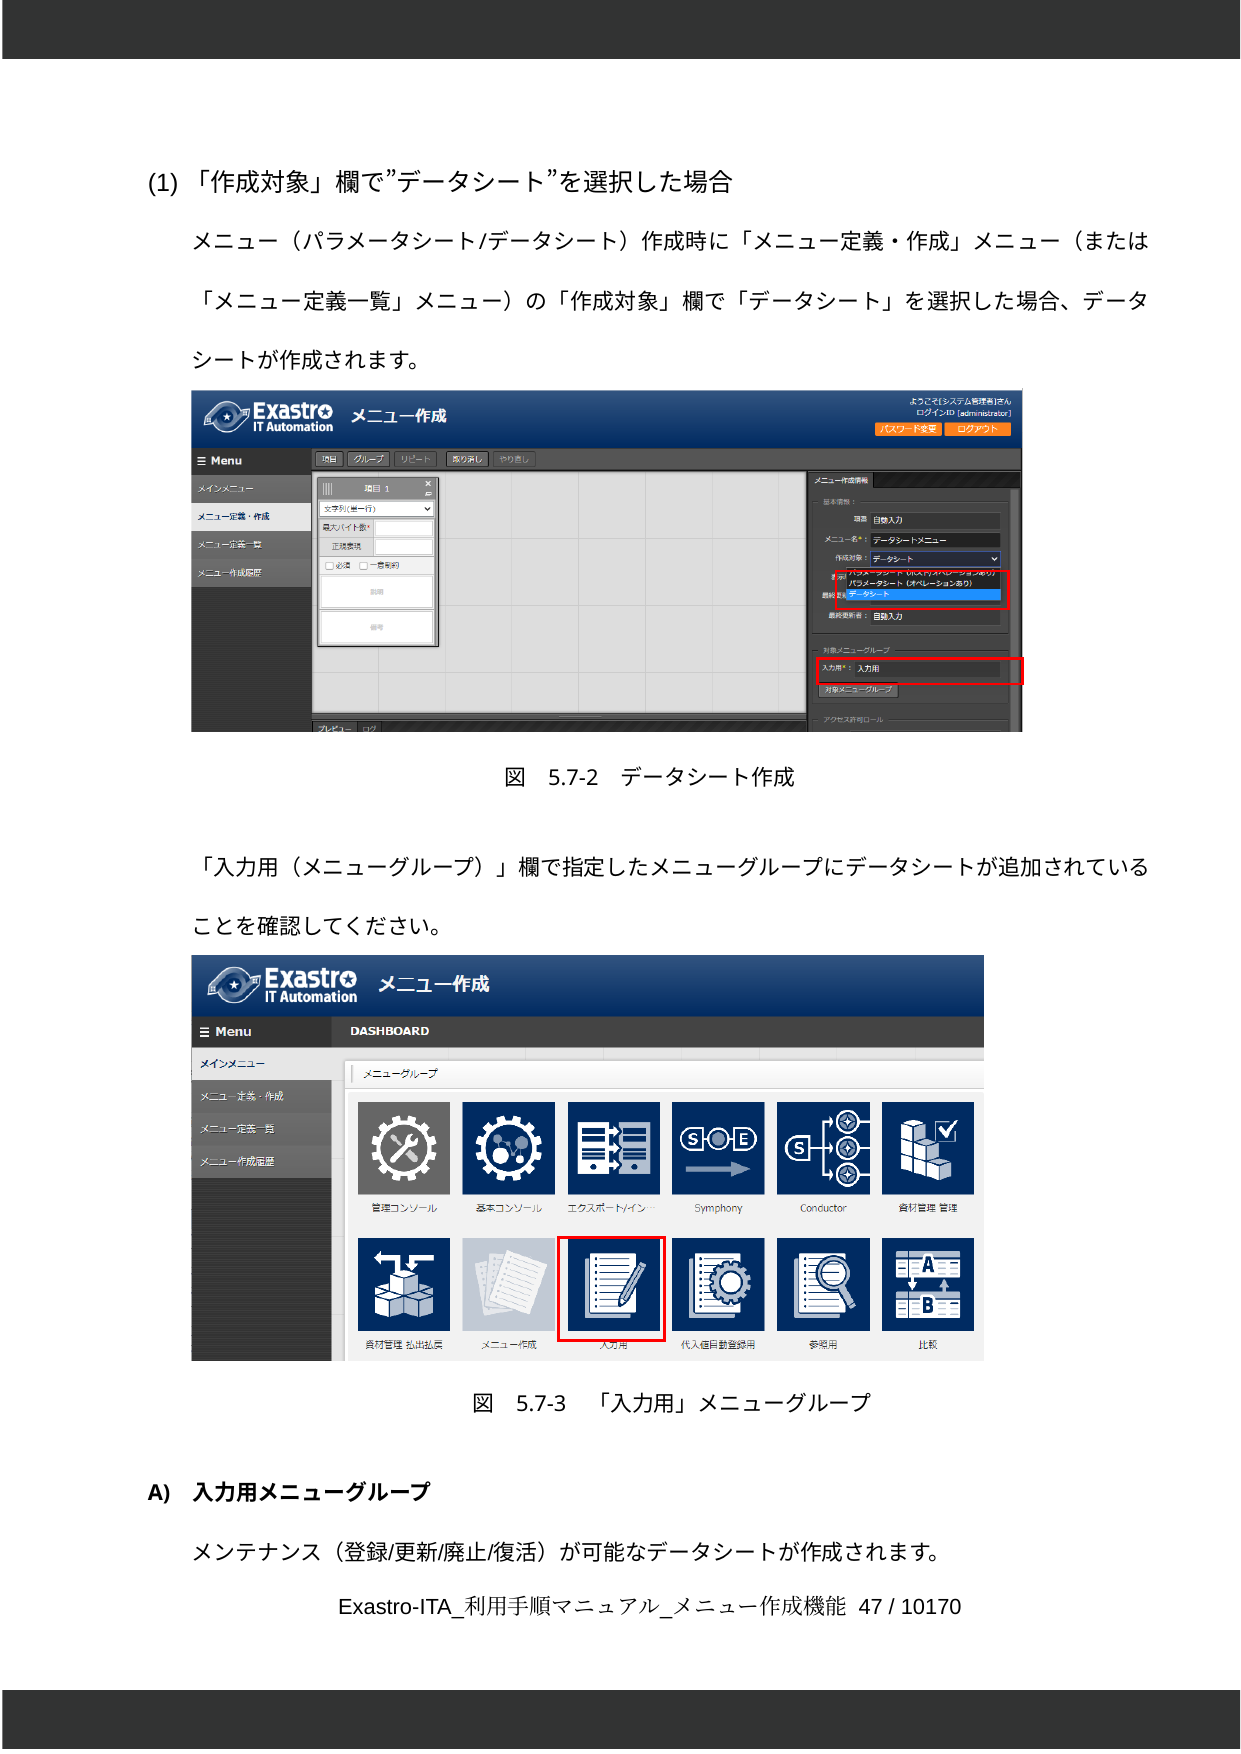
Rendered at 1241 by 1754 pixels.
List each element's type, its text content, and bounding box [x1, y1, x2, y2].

list 図 5.7-3 「入力用」メニューグループ [191, 1372, 1152, 1432]
text A) 入力用メニューグループ [148, 1461, 1152, 1521]
text メンテナンス（登録/更新/廃止/復活）が可能なデータシートが作成されます。 [191, 1521, 1152, 1581]
list メニュー（パラメータシート/データシート）作成時に「メニュー定義・作成」メニュー（または「メニュー定義一覧」メニュー）の「作成対象」欄で「データシート」を選択した場合、データシートが作成されます。 [191, 210, 1152, 389]
text 図 5.7-2 データシート作成 [148, 746, 1152, 806]
picture [819, 660, 1021, 683]
picture [2, 1690, 1241, 1749]
picture [191, 955, 984, 1361]
text (1) 「作成対象」欄で”データシート”を選択した場合 [148, 151, 1152, 210]
list 「入力用（メニューグループ）」欄で指定したメニューグループにデータシートが追加されていることを確認してください。 [191, 836, 1152, 955]
picture [191, 388, 1023, 732]
picture [2, 0, 1241, 59]
